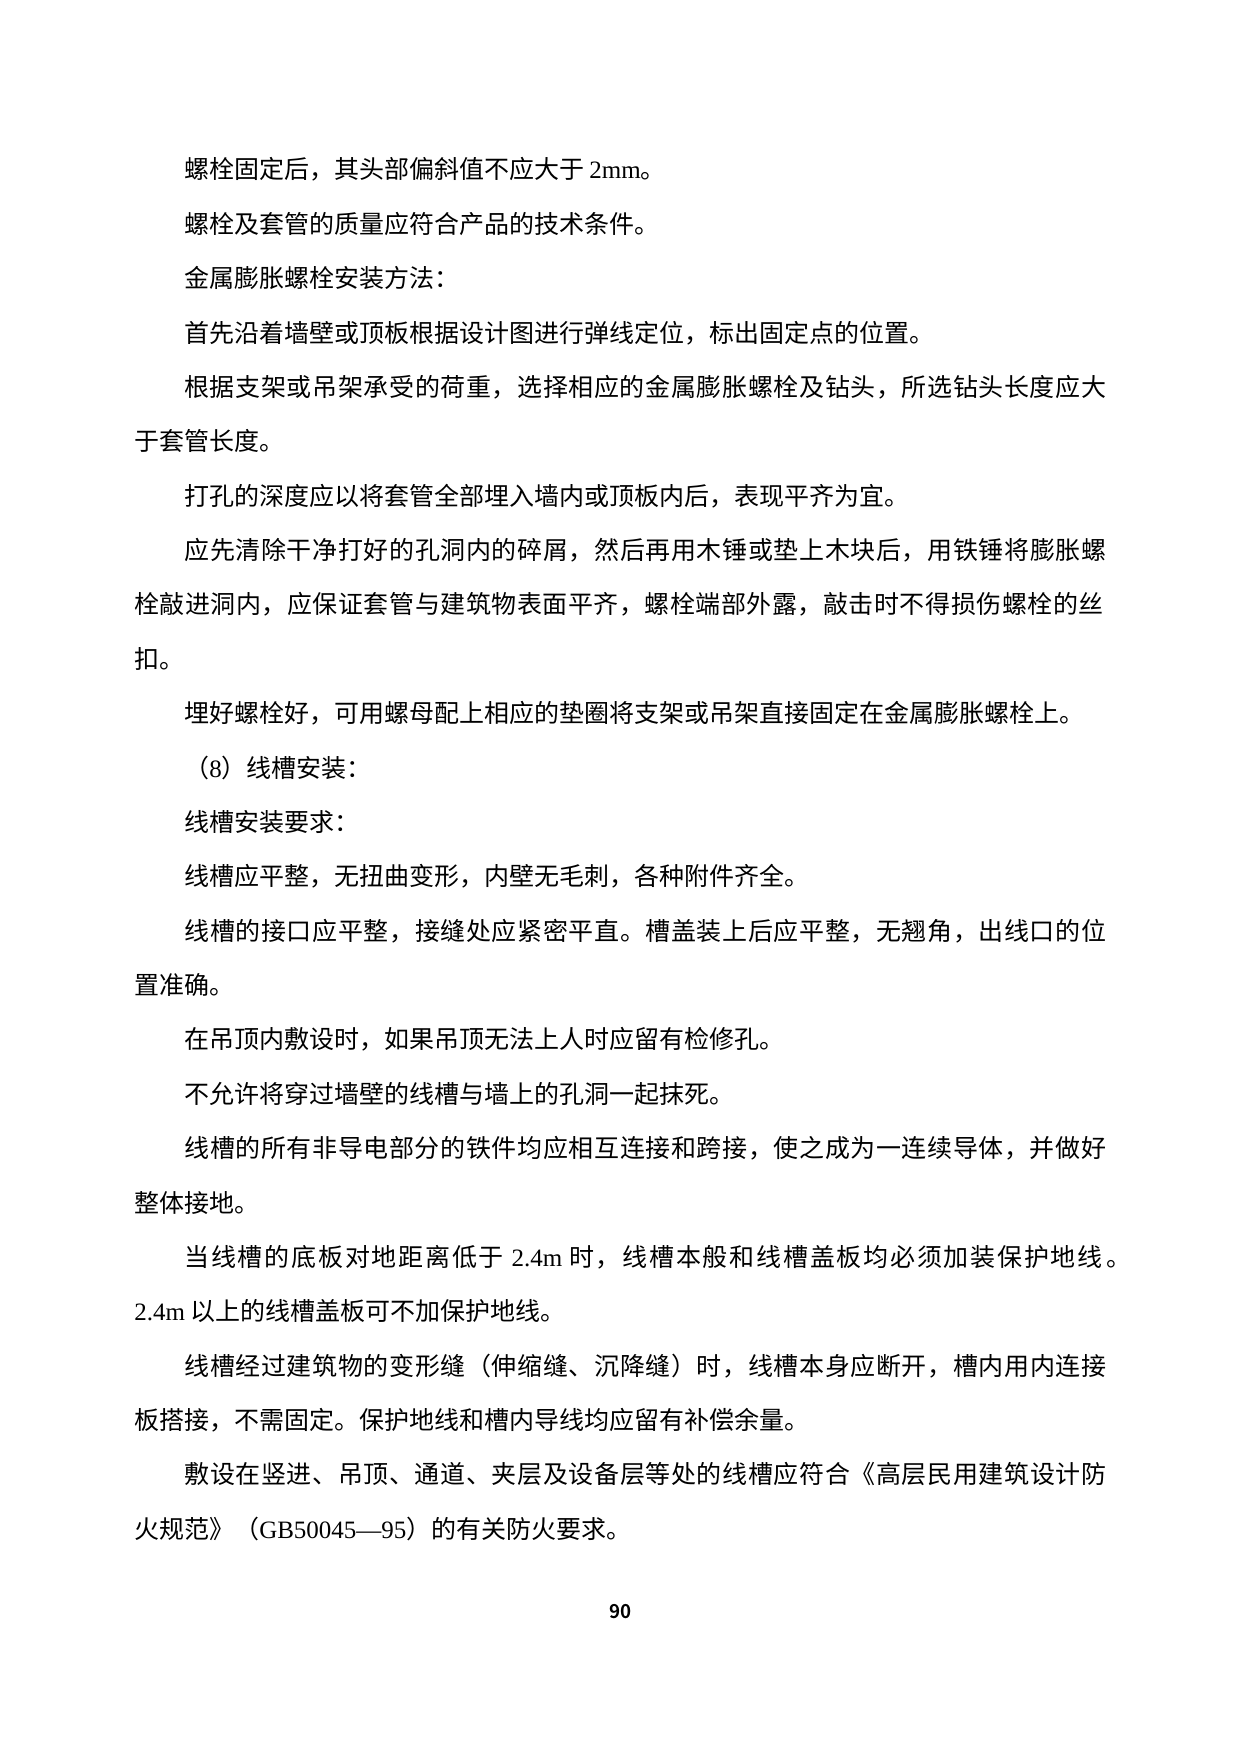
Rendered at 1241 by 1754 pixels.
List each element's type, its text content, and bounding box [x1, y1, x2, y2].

text 根据支架或吊架承受的荷重，选择相应的金属膨胀螺栓及钻头，所选钻头长度应大于套管长度。 [134, 367, 1106, 458]
text （8）线槽安装： [134, 748, 1106, 784]
text 首先沿着墙壁或顶板根据设计图进行弹线定位，标出固定点的位置。 [134, 313, 1106, 349]
text 埋好螺栓好，可用螺母配上相应的垫圈将支架或吊架直接固定在金属膨胀螺栓上。 [134, 694, 1106, 730]
text 螺栓及套管的质量应符合产品的技术条件。 [134, 204, 1106, 241]
text 在吊顶内敷设时，如果吊顶无法上人时应留有检修孔。 [134, 1020, 1106, 1056]
text 线槽经过建筑物的变形缝（伸缩缝、沉降缝）时，线槽本身应断开，槽内用内连接板搭接，不需固定。保护地线和槽内导线均应留有补偿余量。 [134, 1346, 1106, 1437]
text 应先清除干净打好的孔洞内的碎屑，然后再用木锤或垫上木块后，用铁锤将膨胀螺栓敲进洞内，应保证套管与建筑物表面平齐，螺栓端部外露，敲击时不得损伤螺栓的丝扣。 [134, 531, 1106, 676]
text 金属膨胀螺栓安装方法： [134, 259, 1106, 295]
text 不允许将穿过墙壁的线槽与墙上的孔洞一起抹死。 [134, 1074, 1106, 1111]
text 敷设在竖进、吊顶、通道、夹层及设备层等处的线槽应符合《高层民用建筑设计防火规范》（GB50045—95）的有关防火要求。 [134, 1455, 1106, 1546]
text 线槽的接口应平整，接缝处应紧密平直。槽盖装上后应平整，无翘角，出线口的位置准确。 [134, 911, 1106, 1002]
text 线槽应平整，无扭曲变形，内壁无毛刺，各种附件齐全。 [134, 857, 1106, 893]
text 线槽安装要求： [134, 802, 1106, 839]
text 线槽的所有非导电部分的铁件均应相互连接和跨接，使之成为一连续导体，并做好整体接地。 [134, 1129, 1106, 1219]
text 当线槽的底板对地距离低于2.4m时，线槽本般和线槽盖板均必须加装保护地线。2.4m以上的线槽盖板可不加保护地线。 [134, 1237, 1106, 1328]
text 螺栓固定后，其头部偏斜值不应大于2mm。 [134, 150, 1106, 186]
text 打孔的深度应以将套管全部埋入墙内或顶板内后，表现平齐为宜。 [134, 476, 1106, 512]
